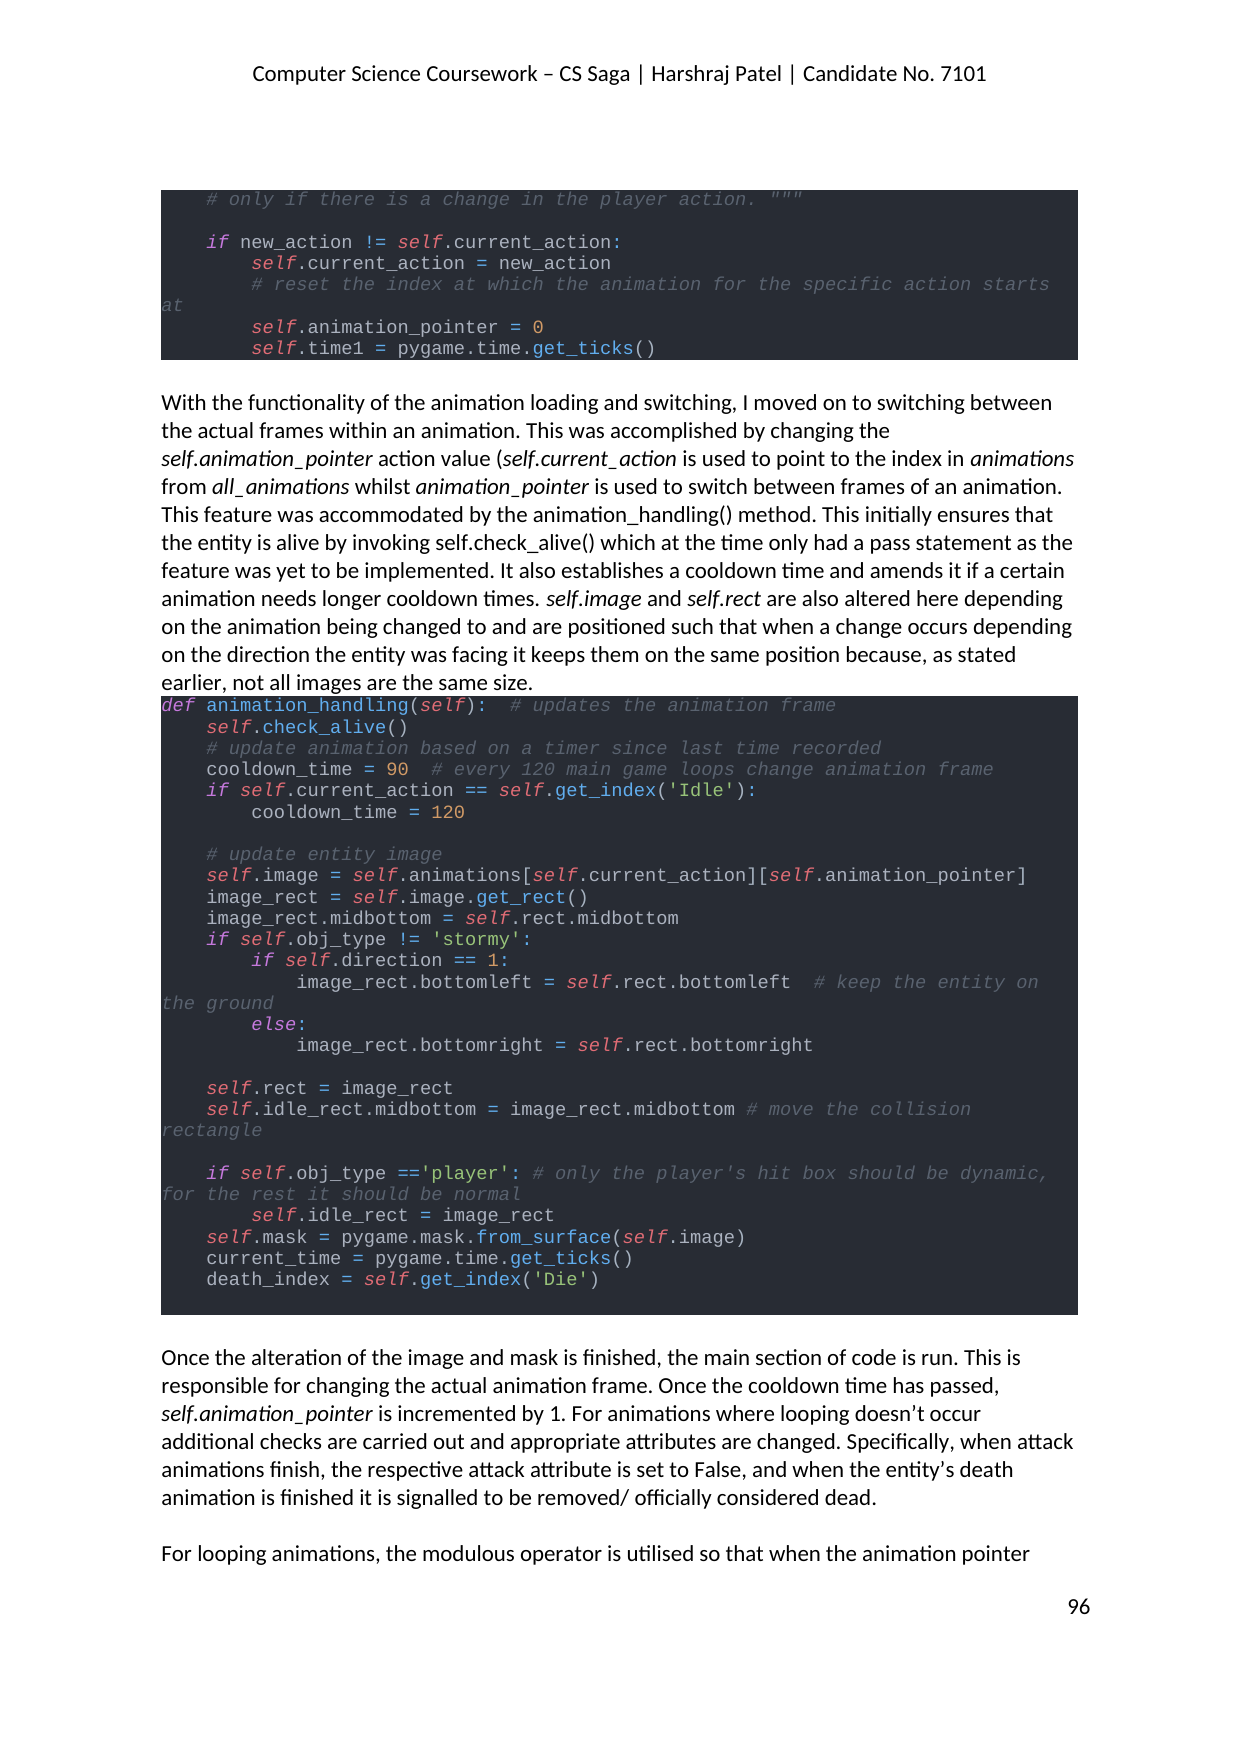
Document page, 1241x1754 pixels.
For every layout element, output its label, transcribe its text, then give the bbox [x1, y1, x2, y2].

table_cell def animation_handling(self): # updates the animation frame self.check_alive() # update animation based on a timer since last time recorded cooldown_time = 90 # every 120 main game loops change animation frame if self.current_action == self.get_index('Idle'): cooldown_time = 120 # update entity image self.image = self.animations[self.current_action][self.animation_pointer] image_rect = self.image.get_rect() image_rect.midbottom = self.rect.midbottom if self.obj_type != 'stormy': if self.direction == 1: image_rect.bottomleft = self.rect.bottomleft # keep the entity on the ground else: image_rect.bottomright = self.rect.bottomright self.rect = image_rect self.idle_rect.midbottom = image_rect.midbottom # move the collision rectangle if self.obj_type =='player': # only the player's hit box should be dynamic, for the rest it should be normal self.idle_rect = image_rect self.mask = pygame.mask.from_surface(self.image) current_time = pygame.time.get_ticks() death_index = self.get_index('Die') [150, 696, 1089, 1343]
table_cell With the functionality of the animation loading and switching, I moved on to switching between the actual frames within an animation. This was accomplished by changing the self.animation_pointer action value (self.current_action is used to point to the index in animations from all_animations whilst animation_pointer is used to switch between frames of an animation. [150, 388, 1089, 500]
table_cell This feature was accommodated by the animation_handling() method. This initially ensures that the entity is alive by invoking self.check_alive() which at the time only had a pass statement as the feature was yet to be implemented. It also establishes a cooldown time and amends it if a certain animation needs longer cooldown times. self.image and self.rect are also altered here depending on the animation being changed to and are positioned such that when a change occurs depending on the direction the entity was facing it keeps them on the same position because, as stated earlier, not all images are the same size. [150, 500, 1089, 696]
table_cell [150, 1343, 1089, 1567]
